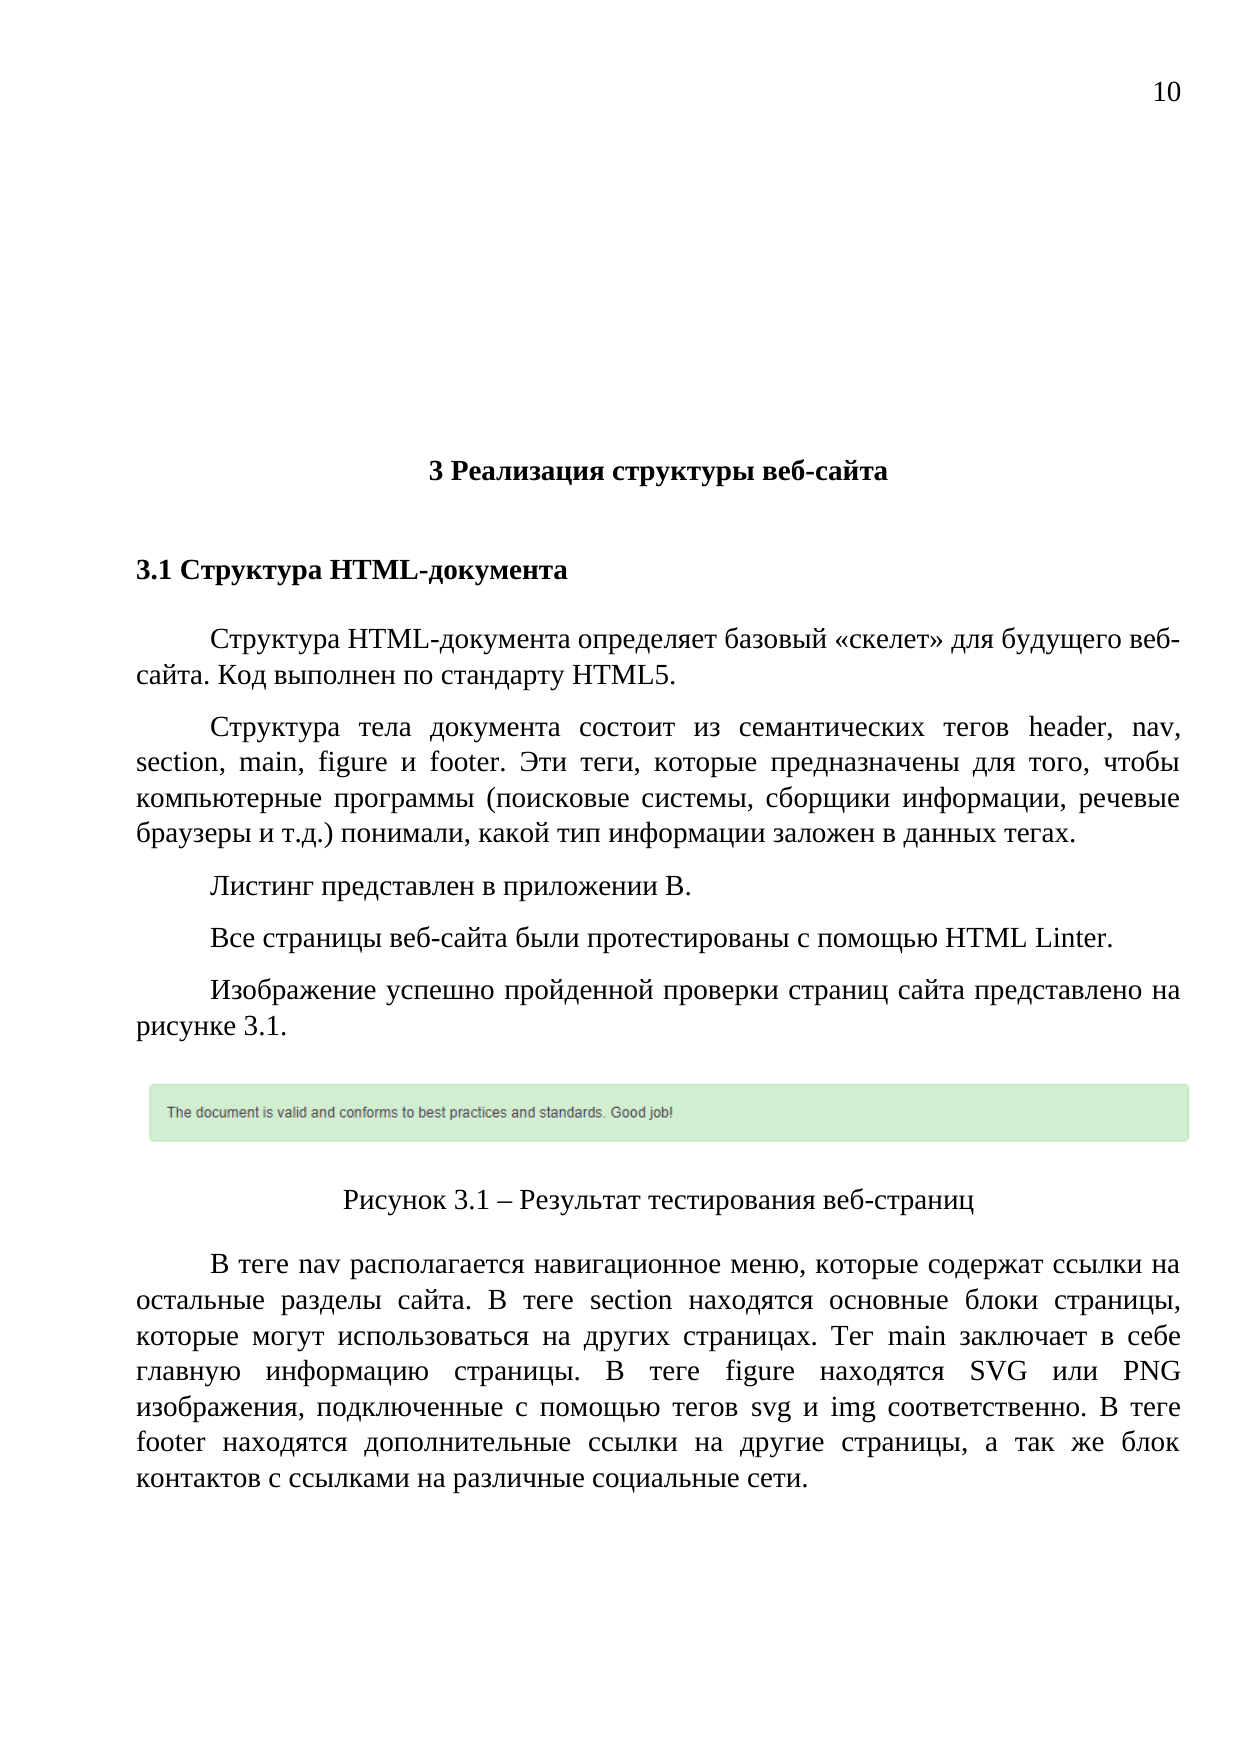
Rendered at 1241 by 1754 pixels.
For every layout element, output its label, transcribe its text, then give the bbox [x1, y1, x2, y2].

picture [135, 1072, 1206, 1155]
subtitle 3 Реализация структуры веб-сайта [136, 453, 1181, 487]
text Листинг представлен в приложении В. [136, 868, 1181, 901]
text Рисунок 3.1 – Результат тестирования веб-страниц [136, 1182, 1181, 1216]
text Все страницы веб-сайта были протестированы с помощью HTML Linter. [136, 920, 1181, 953]
text В теге nav располагается навигационное меню, которые содержат ссылки на остальные разделы сайта. В теге section находятся основные блоки страницы, которые могут использоваться на других страницах. Тег main заключает в себе главную информацию страницы. В теге figure находятся SVG или PNG изображения, подключенные с помощью тегов svg и img соответственно. В теге footer находятся дополнительные ссылки на другие страницы, а так же блок контактов с ссылками на различные социальные сети. [136, 1247, 1181, 1493]
text Изображение успешно пройденной проверки страниц сайта представлено на рисунке 3.1. [136, 972, 1181, 1041]
text Структура тела документа состоит из семантических тегов header, nav, section, main, figure и footer. Эти теги, которые предназначены для того, чтобы компьютерные программы (поисковые системы, сборщики информации, речевые браузеры и т.д.) понимали, какой тип информации заложен в данных тегах. [136, 709, 1181, 849]
subtitle 3.1 Структура HTML-документа [136, 552, 1181, 586]
text Структура HTML-документа определяет базовый «скелет» для будущего веб-сайта. Код выполнен по стандарту HTML5. [136, 621, 1181, 690]
